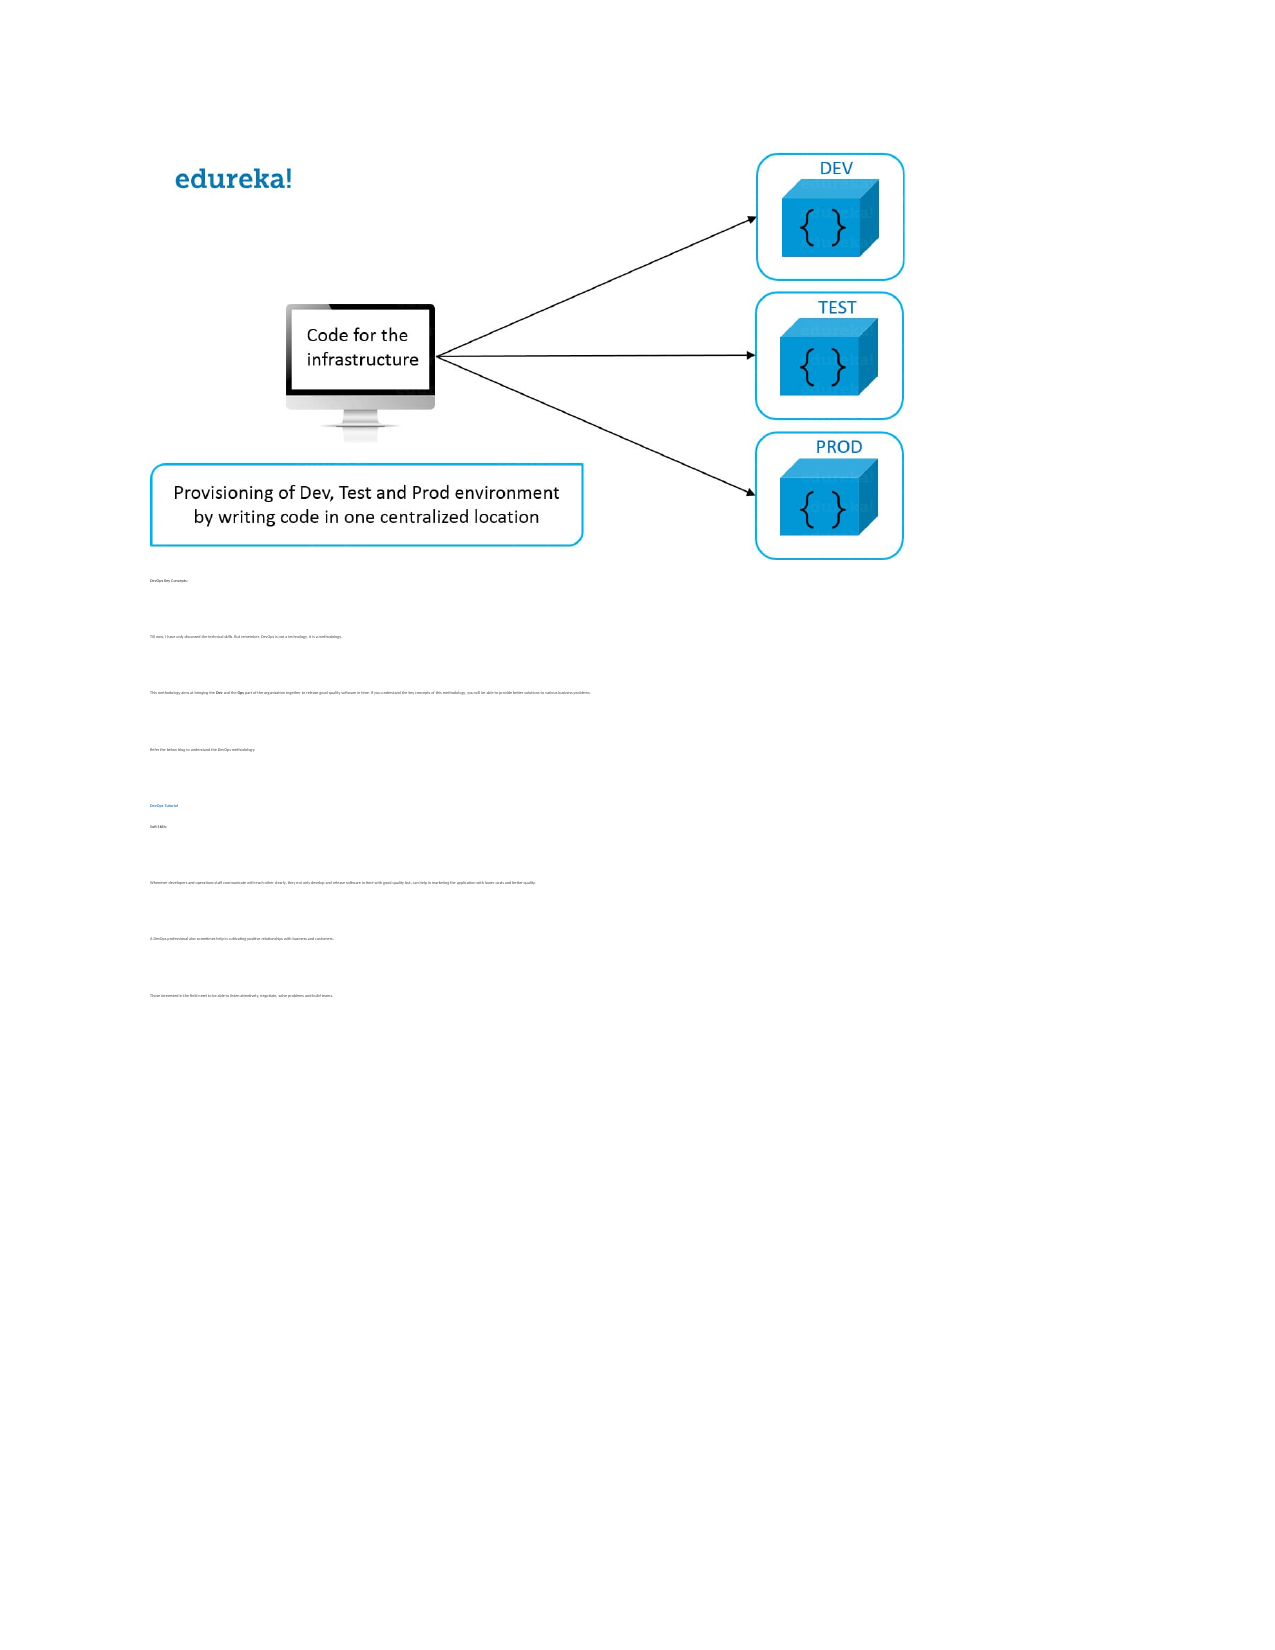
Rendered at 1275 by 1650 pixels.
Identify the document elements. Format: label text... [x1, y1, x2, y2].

text DevOps Tutorial [150, 768, 1125, 808]
text Till now, I have only discussed the technical skills. But remember, DevOps is not a technology, it is a methodology. [150, 599, 1125, 639]
text A DevOps professional also sometimes help in cultivating positive relationships with business and customers. [150, 901, 1125, 942]
text Those interested in the field need to be able to listen attentively, negotiate, solve problems and build teams. [150, 957, 1125, 998]
text Whenever developers and operations staff communicate with each other clearly, they not only develop and release software in time with good quality but, can help in marketing the application with lower costs and better quality. [150, 845, 1125, 886]
text Refer the below blog to understand the DevOps methodology: [150, 711, 1125, 752]
picture [150, 150, 905, 560]
text This methodology aims at bringing the Dev and the Ops part of the organization together to release good quality software in time. If you understand the key concepts of this methodology, you will be able to provide better solutions to various business problems. [150, 655, 1125, 696]
